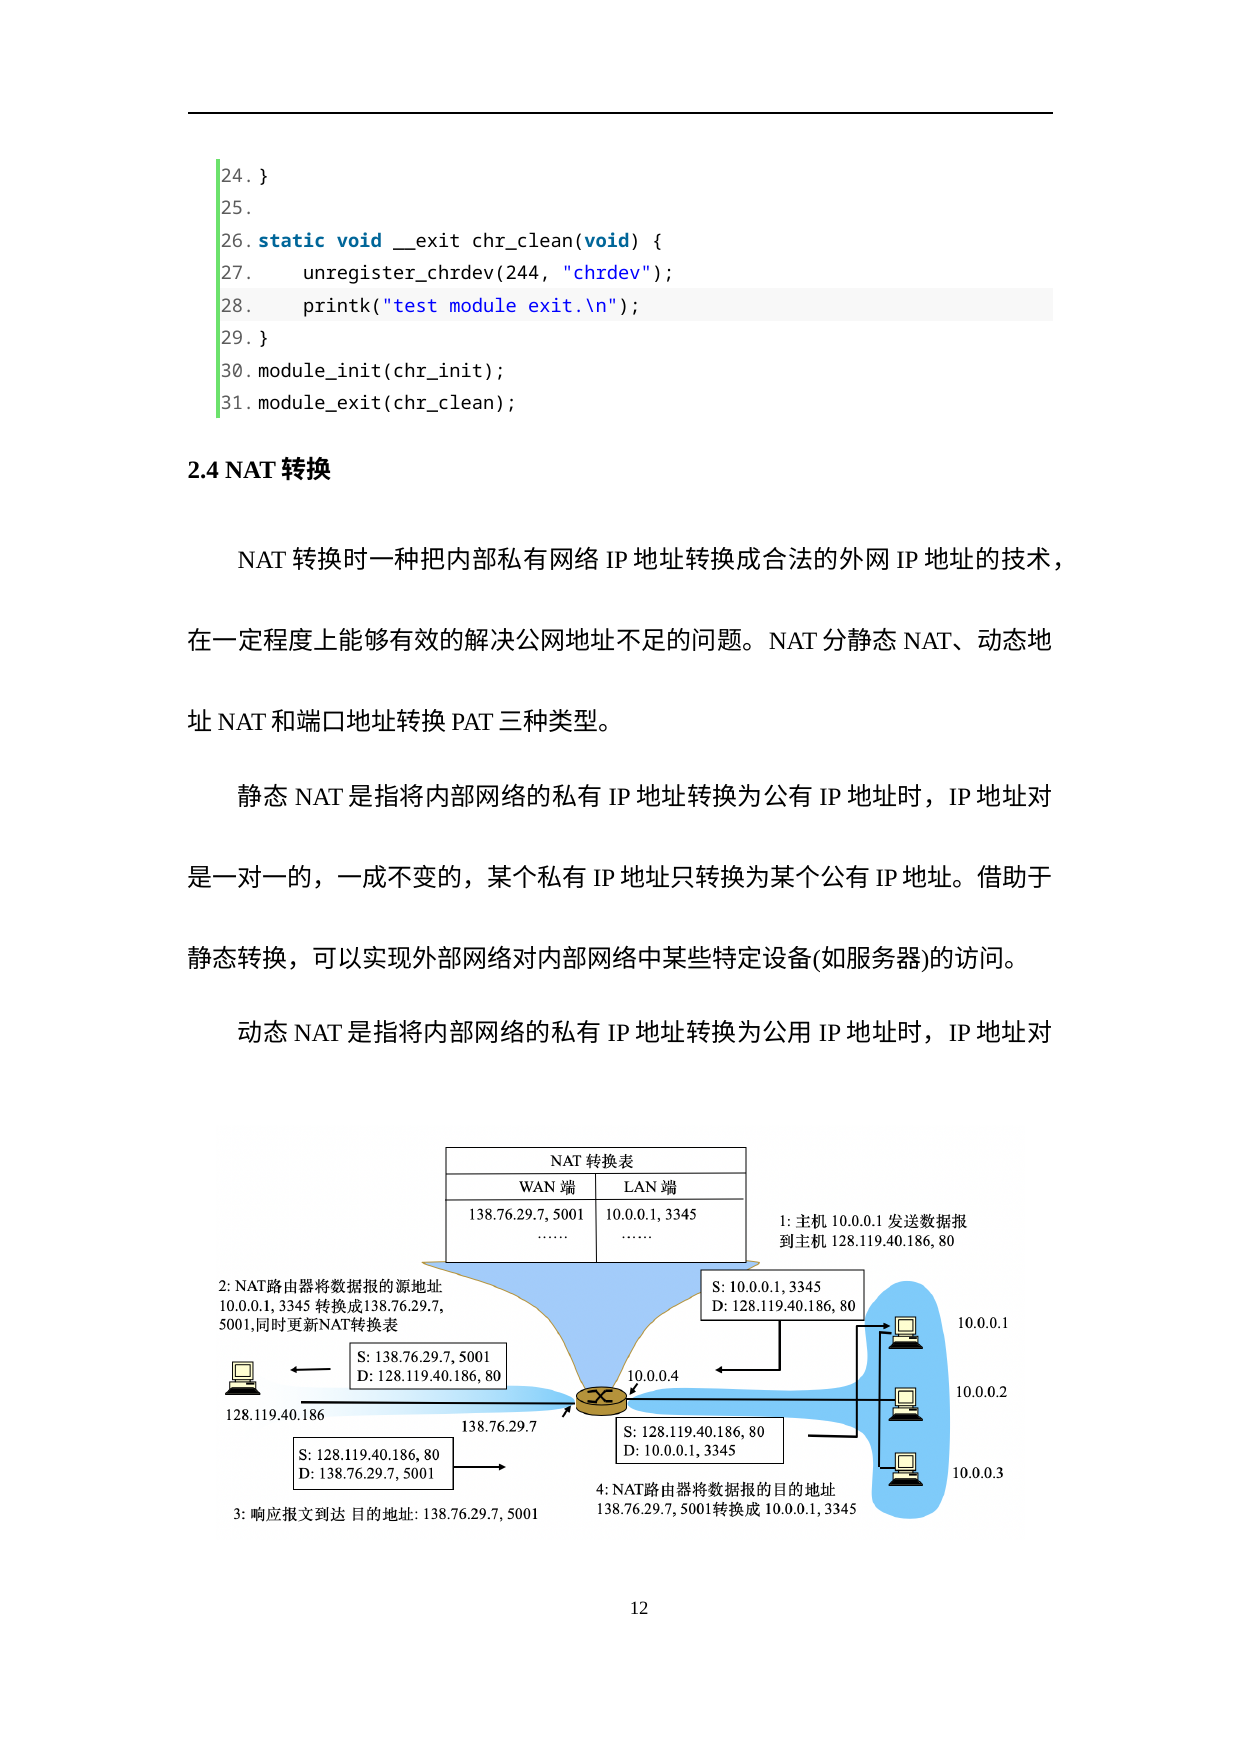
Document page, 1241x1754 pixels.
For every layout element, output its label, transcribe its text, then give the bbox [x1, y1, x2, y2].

text NAT转换时一种把内部私有网络IP地址转换成合法的外网IP地址的技术，在一定程度上能够有效的解决公网地址不足的问题。NAT分静态NAT、动态地址NAT和端口地址转换PAT三种类型。 [187, 525, 1053, 752]
text 动态NAT是指将内部网络的私有IP地址转换为公用IP地址时，IP地址对是不确定的，随机的，所有被授权访问Internet的私有IP地址可随机转换为任何指定的合法的外网IP地址。 [187, 998, 1053, 1063]
list unregister_chrdev(244, "chrdev"); [220, 256, 1053, 288]
list } [220, 321, 1053, 353]
text 静态 NAT是指将内部网络的私有IP地址转换为公有IP地址时，IP地址对是一对一的，一成不变的，某个私有IP地址只转换为某个公有IP地址。借助于静态转换，可以实现外部网络对内部网络中某些特定设备(如服务器)的访问。 [187, 762, 1053, 989]
list module_exit(chr_clean); [220, 386, 1053, 418]
list } [216, 158, 1053, 191]
subtitle 2.4 NAT转换 [187, 435, 1053, 500]
list static void __exit chr_clean(void) { [220, 223, 1053, 256]
list module_init(chr_init); [220, 353, 1053, 386]
list printk("test module exit.\n"); [220, 288, 1053, 321]
picture [215, 1125, 1025, 1540]
